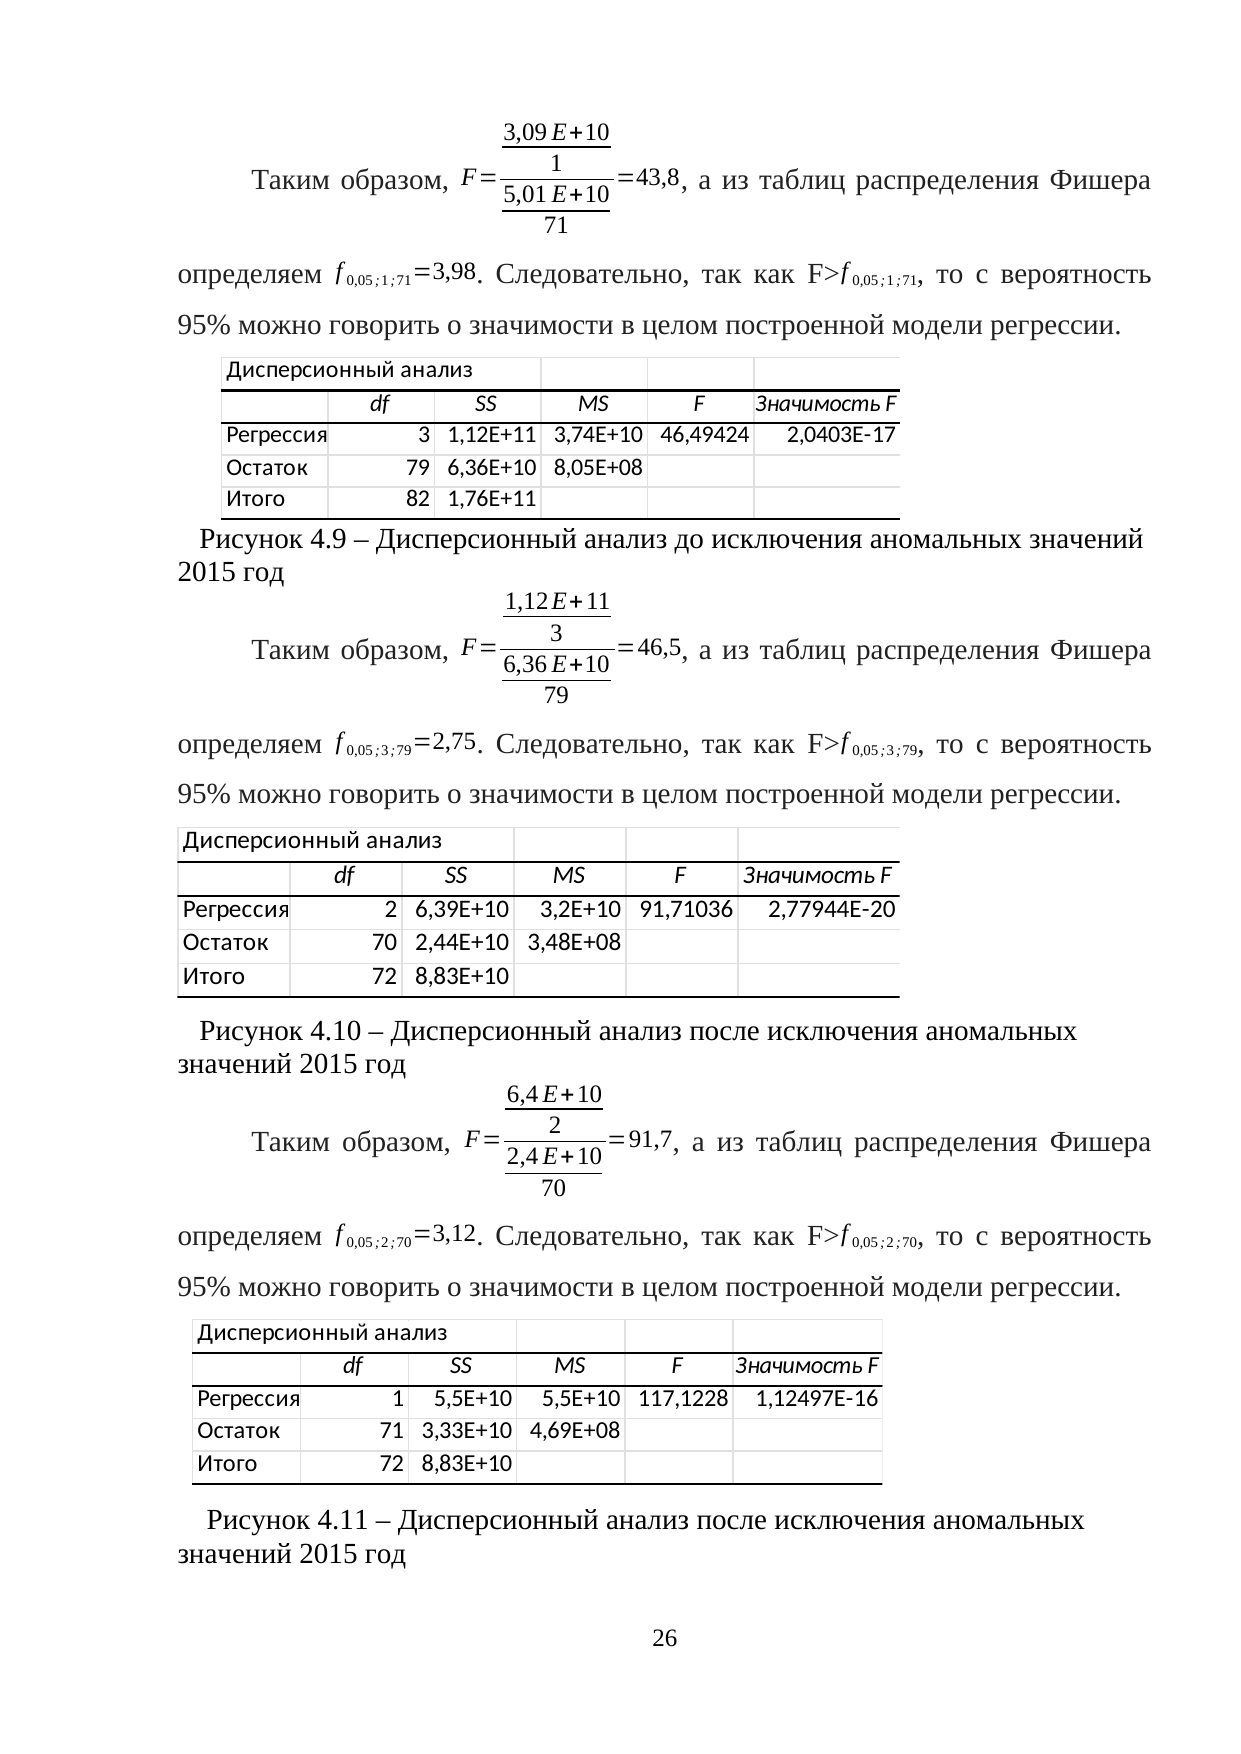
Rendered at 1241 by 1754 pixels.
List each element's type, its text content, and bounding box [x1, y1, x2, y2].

text Рисунок 4.10 – Дисперсионный анализ после исключения аномальных значений 2015 год [177, 1013, 1152, 1080]
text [177, 118, 1152, 340]
text Рисунок 4.9 – Дисперсионный анализ до исключения аномальных значений 2015 год [177, 521, 1152, 588]
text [177, 1080, 1152, 1302]
text Рисунок 4.11 – Дисперсионный анализ после исключения аномальных значений 2015 год [177, 1502, 1152, 1569]
